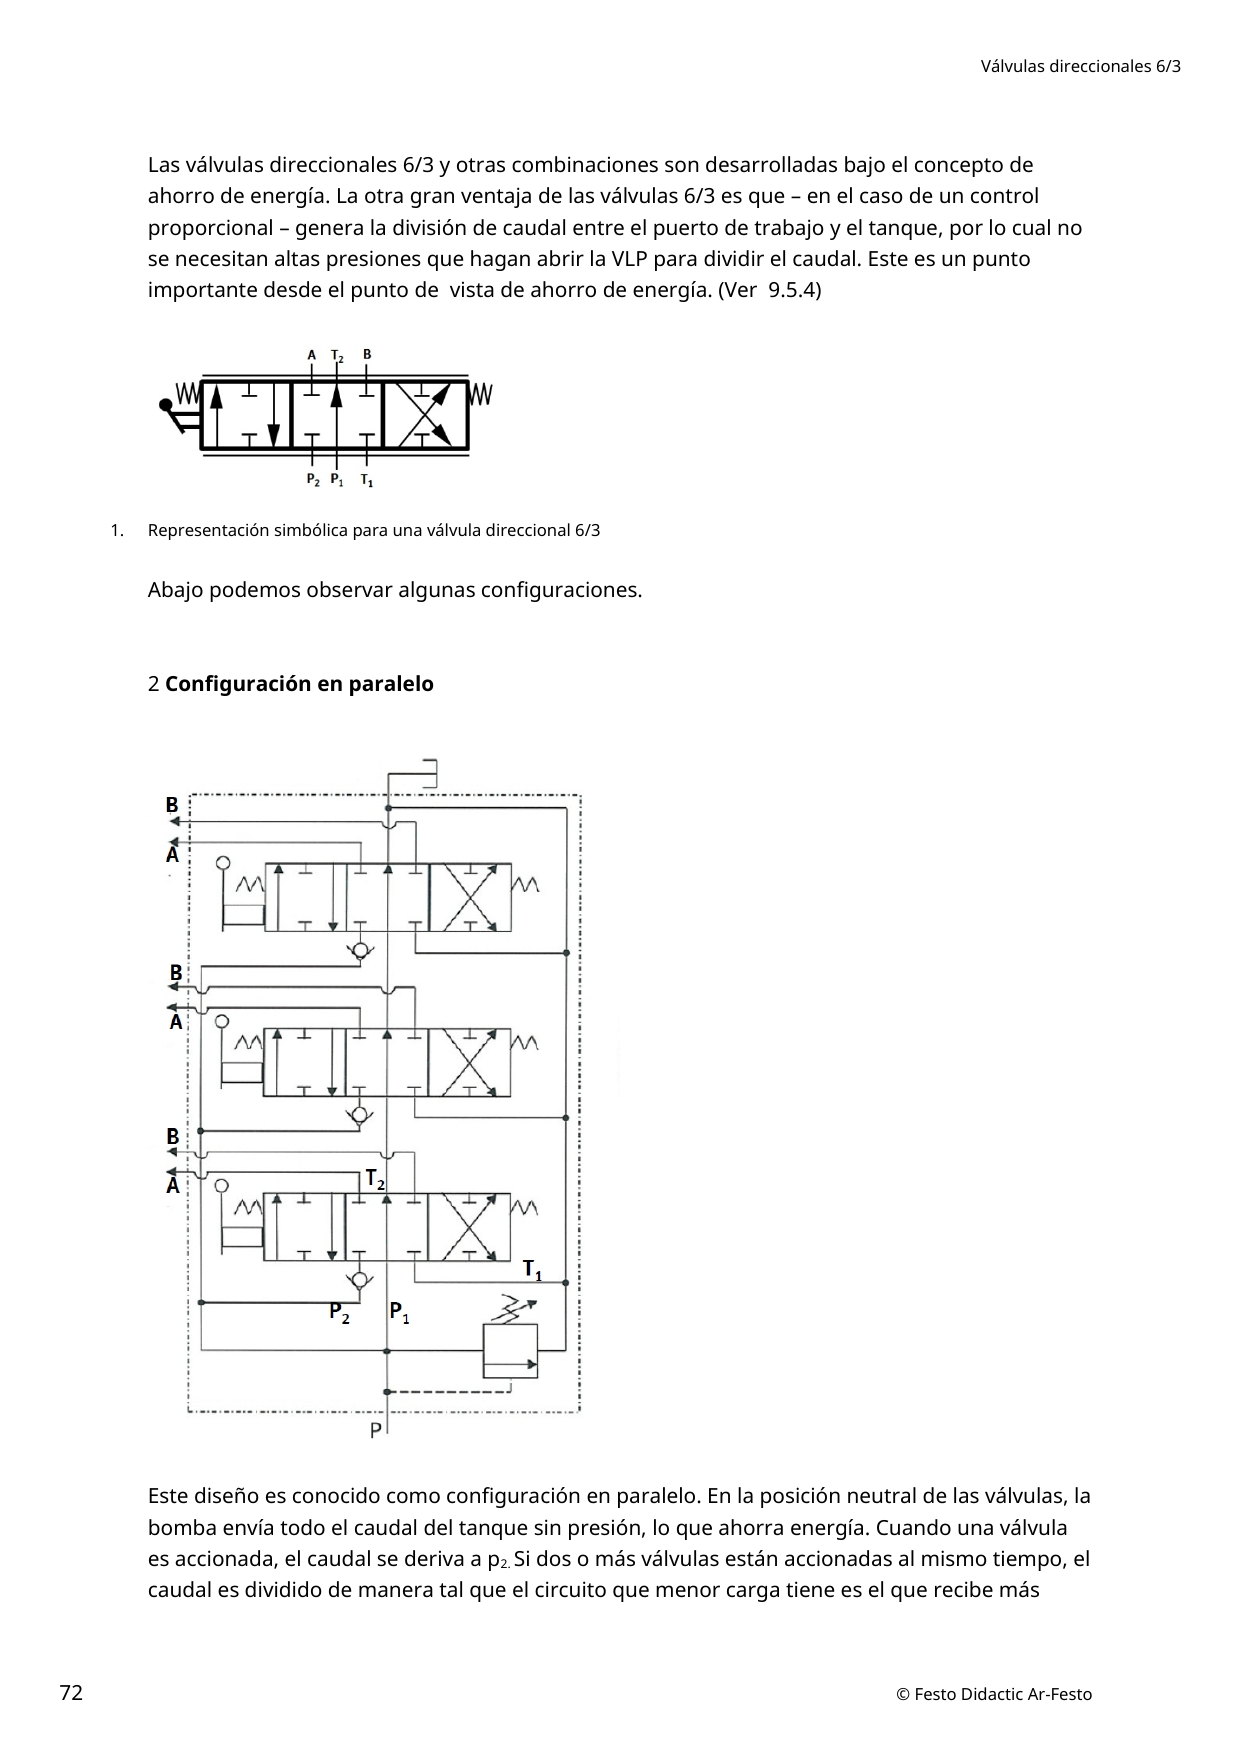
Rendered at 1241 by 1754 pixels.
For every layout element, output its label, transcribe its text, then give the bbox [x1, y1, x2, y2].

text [148, 1479, 1092, 1604]
picture [147, 728, 621, 1448]
text Abajo podemos observar algunas configuraciones. [148, 573, 1092, 604]
picture [147, 335, 502, 496]
subtitle Configuración en paralelo [148, 666, 1092, 698]
text Las válvulas direccionales 6/3 y otras combinaciones son desarrolladas bajo el concepto de ahorro de energía. La otra gran ventaja de las válvulas 6/3 es que – en el caso de un control proporcional – genera la división de caudal entre el puerto de trabajo y el tanque, por lo cual no se necesitan altas presiones que hagan abrir la VLP para dividir el caudal. Este es un punto importante desde el punto de vista de ahorro de energía. (Ver 9.5.4) [148, 148, 1092, 304]
list Representación simbólica para una válvula direccional 6/3 [110, 516, 1092, 541]
